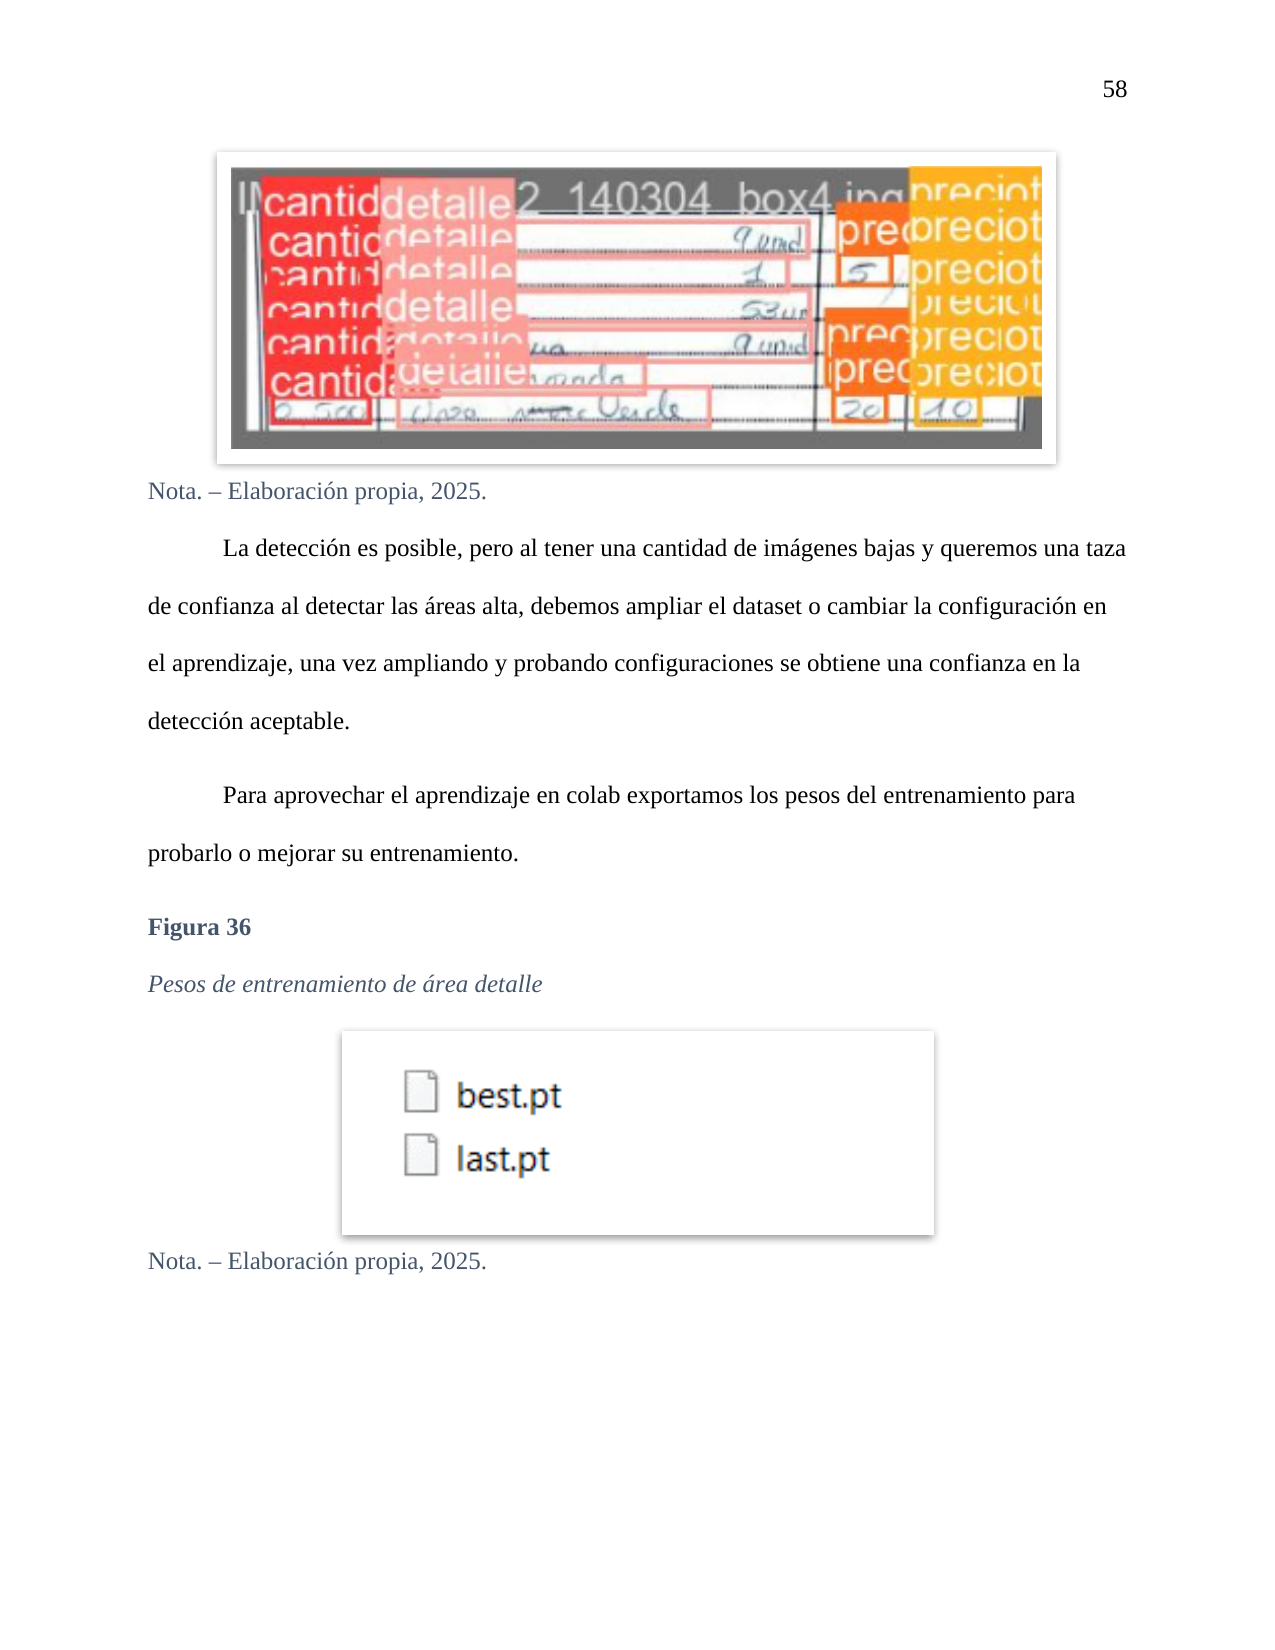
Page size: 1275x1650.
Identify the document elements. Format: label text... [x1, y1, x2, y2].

text Nota. – Elaboración propia, 2025. [148, 476, 1127, 505]
text Figura 36 Pesos de entrenamiento de área detalle [148, 912, 1127, 998]
picture [356, 1046, 919, 1221]
text Nota. – Elaboración propia, 2025. [148, 1246, 1127, 1274]
picture [231, 166, 1042, 449]
text La detección es posible, pero al tener una cantidad de imágenes bajas y queremos una taza de confianza al detectar las áreas alta, debemos ampliar el dataset o cambiar la configuración en el aprendizaje, una vez ampliando y probando configuraciones se obtiene una confianza en la detección aceptable. [148, 533, 1127, 735]
text Para aprovechar el aprendizaje en colab exportamos los pesos del entrenamiento para probarlo o mejorar su entrenamiento. [148, 780, 1127, 866]
